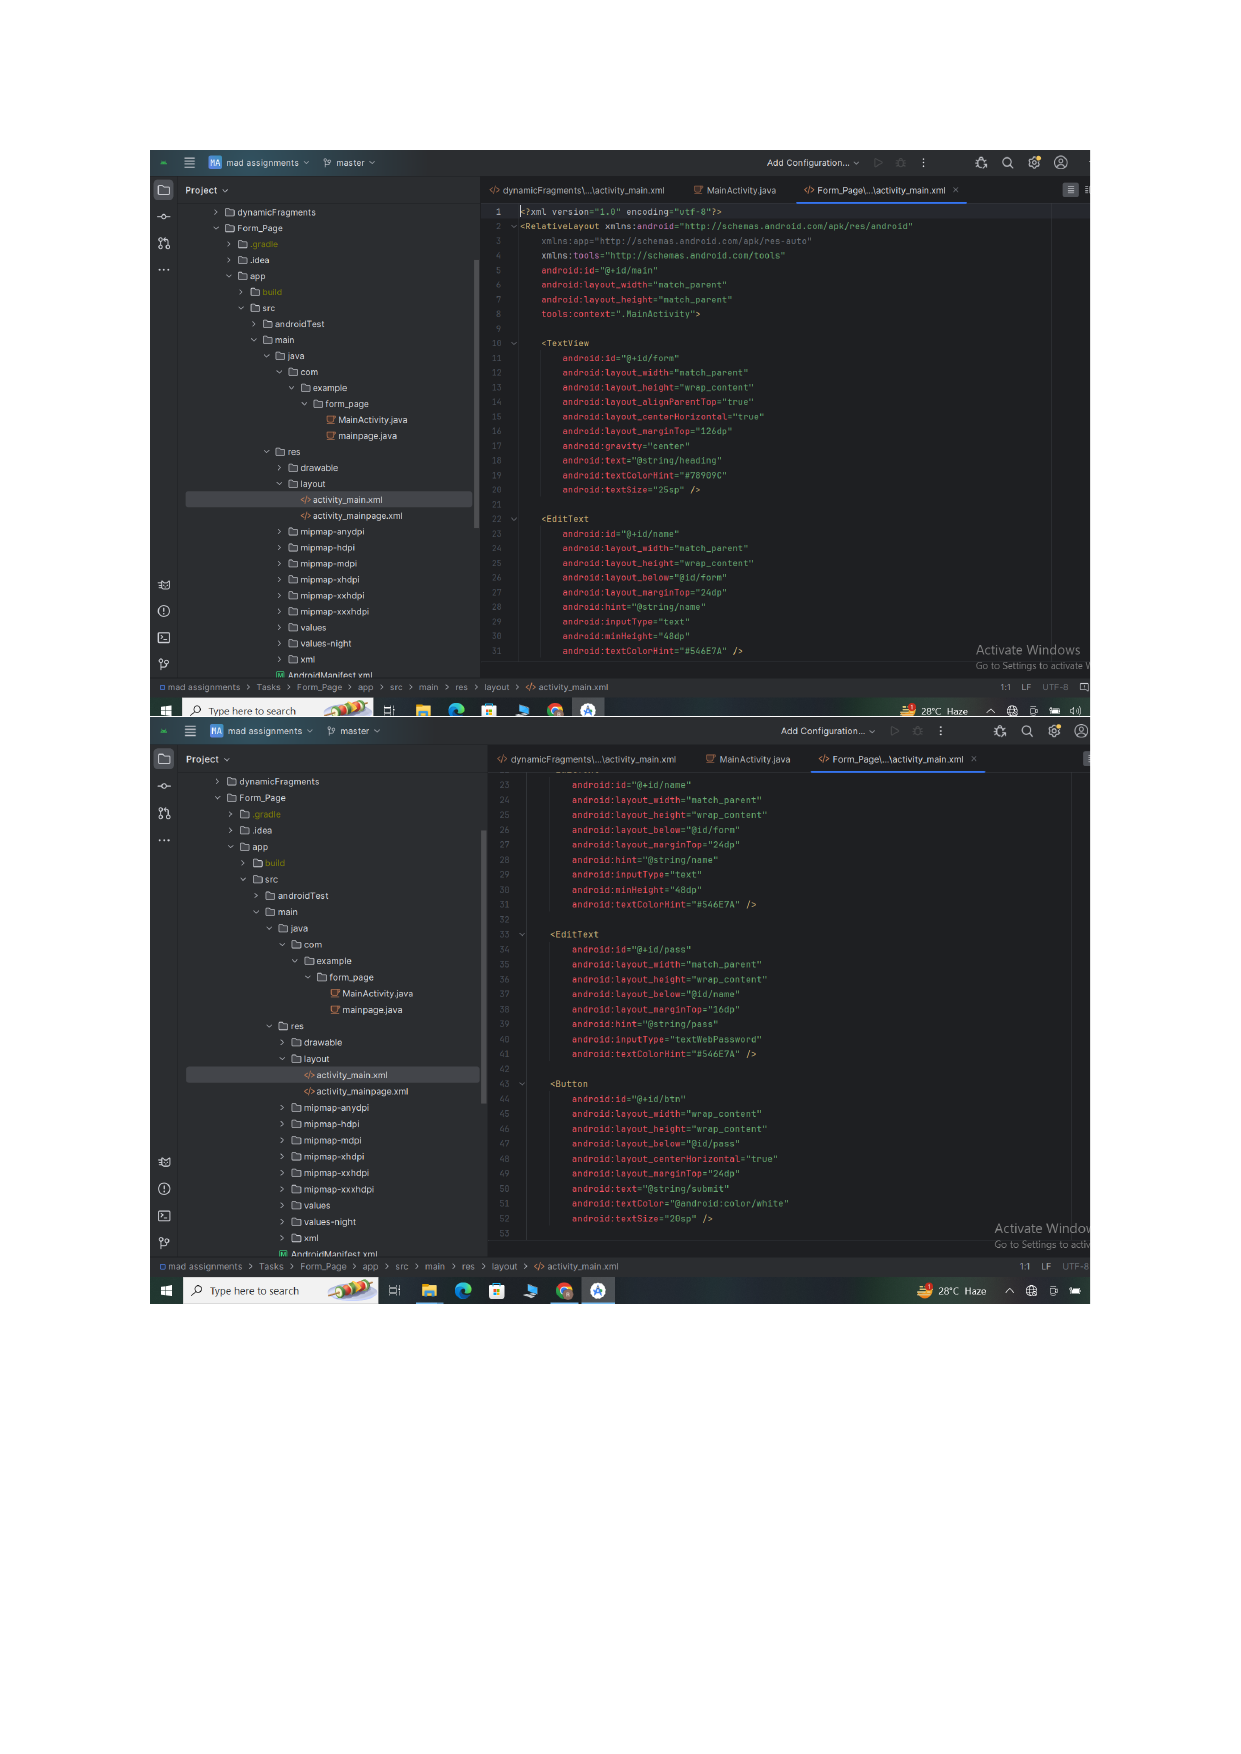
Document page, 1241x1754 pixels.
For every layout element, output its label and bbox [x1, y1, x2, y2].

picture [150, 717, 1091, 1304]
picture [150, 150, 1091, 716]
